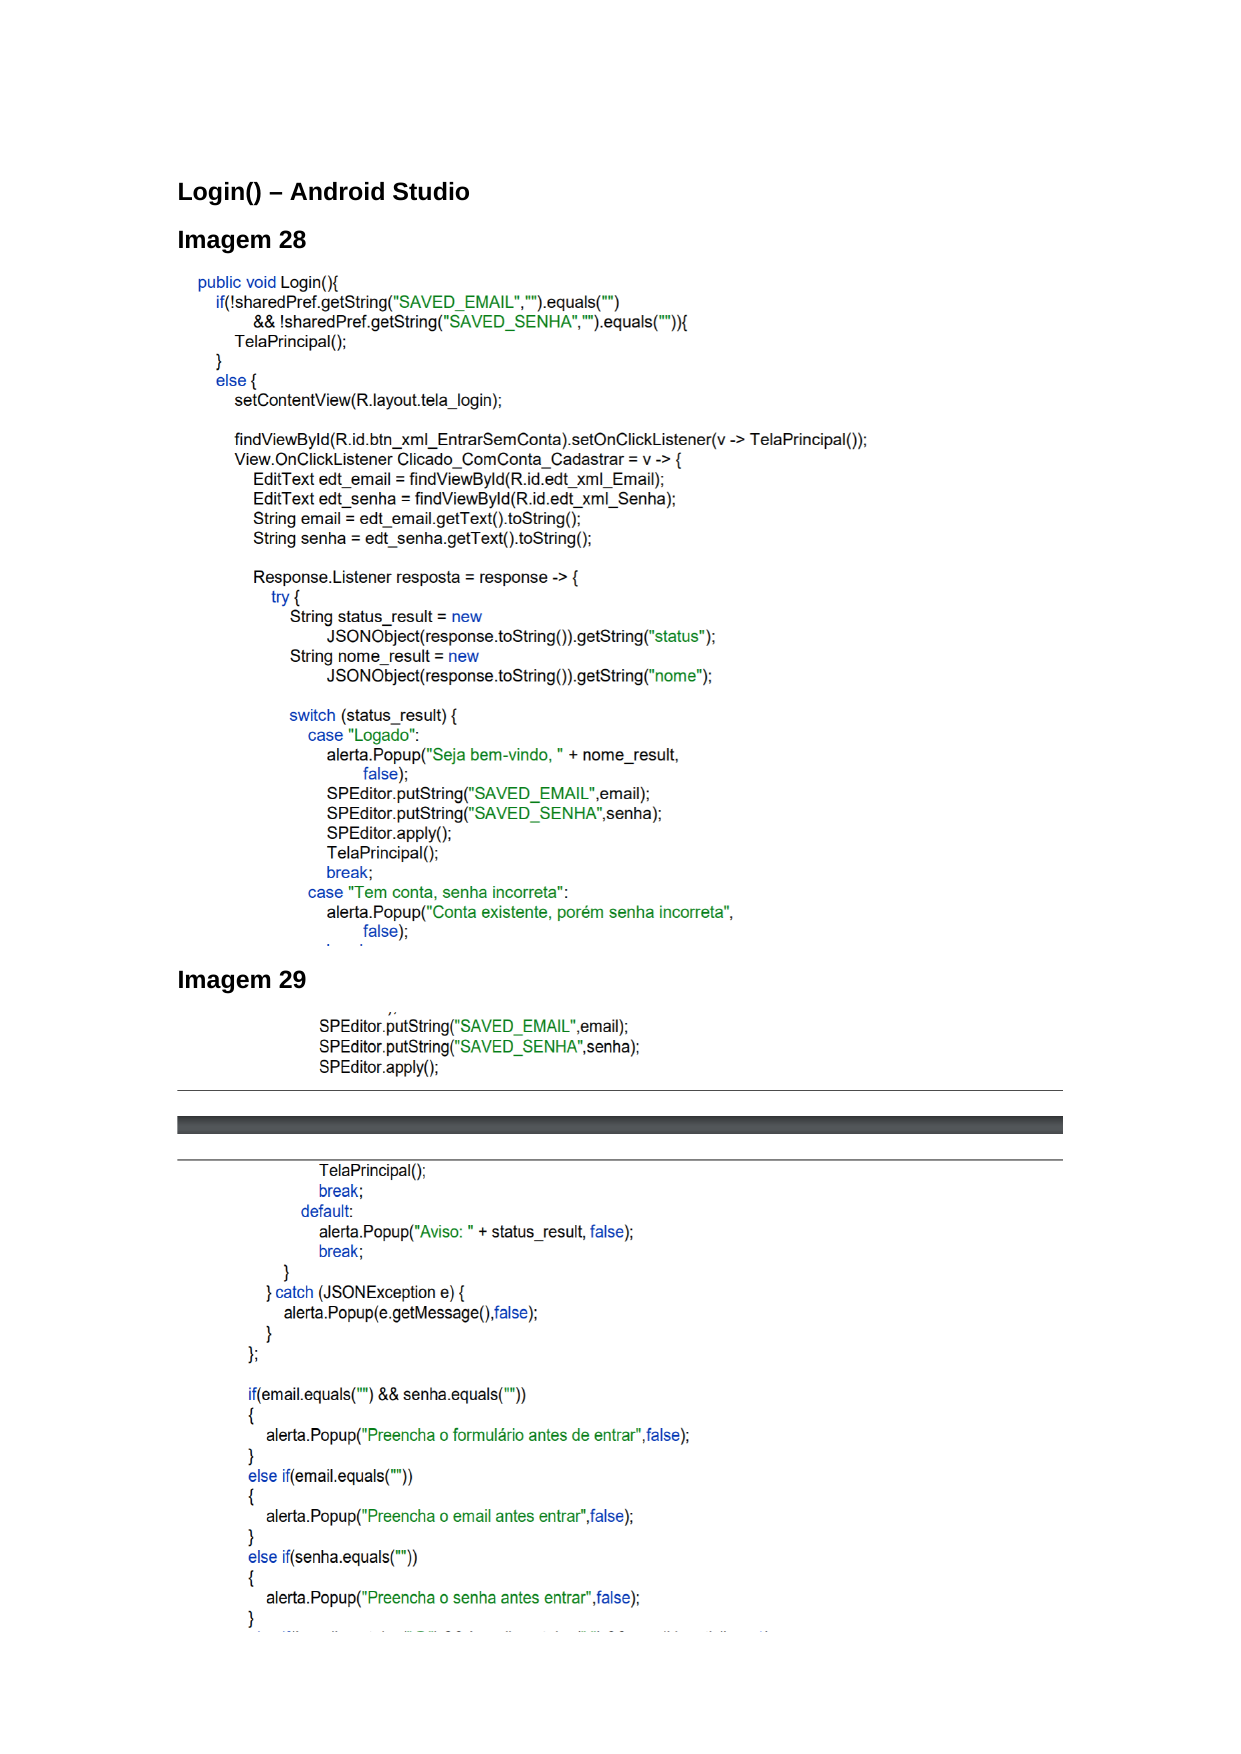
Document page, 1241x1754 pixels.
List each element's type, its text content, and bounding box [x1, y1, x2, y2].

picture [177, 272, 1100, 946]
text Login() – Android Studio [177, 177, 1122, 206]
text Imagem 29 [177, 965, 1122, 993]
text Imagem 28 [177, 225, 1122, 254]
picture [177, 1012, 1063, 1632]
